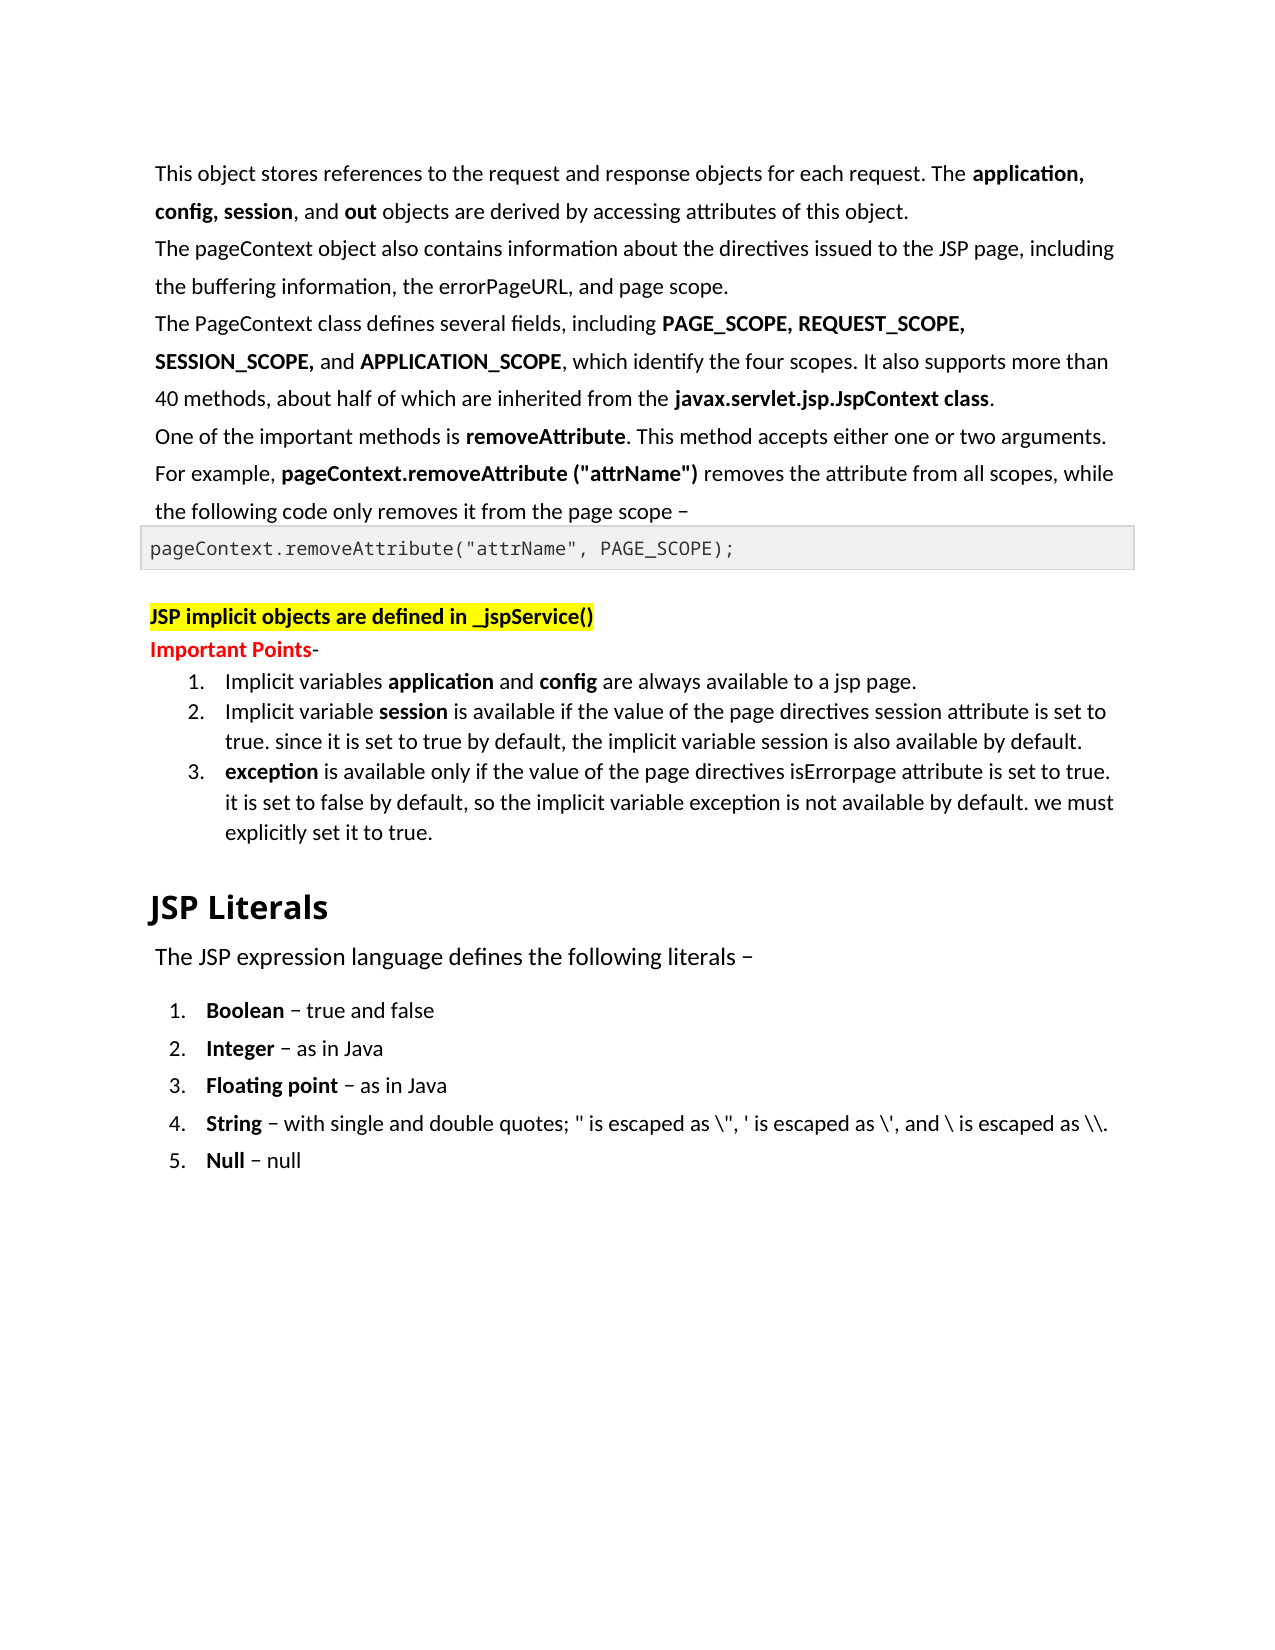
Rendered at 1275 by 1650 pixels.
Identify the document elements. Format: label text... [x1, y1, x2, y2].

text This object stores references to the request and response objects for each request. The application, config, session, and out objects are derived by accessing attributes of this object. [155, 150, 1120, 225]
list String − with single and double quotes; " is escaped as \", ' is escaped as \', and \ is escaped as \\. [169, 1099, 1120, 1137]
list Implicit variables application and config are always available to a jsp page. [187, 667, 1125, 695]
text The pageContext object also contains information about the directives issued to the JSP page, including the buffering information, the errorPageURL, and page scope. [155, 225, 1120, 300]
text The JSP expression language defines the following literals − [155, 934, 1120, 972]
list exception is available only if the value of the page directives isErrorpage attribute is set to true. it is set to false by default, so the implicit variable exception is not available by default. we must explicitly set it to true. [187, 757, 1125, 846]
list Null − null [169, 1137, 1120, 1174]
list Implicit variable session is available if the value of the page directives session attribute is set to true. since it is set to true by default, the implicit variable session is also available by default. [187, 697, 1125, 755]
list Integer − as in Java [169, 1024, 1120, 1062]
list Floating point − as in Java [169, 1062, 1120, 1099]
subtitle JSP Literals [150, 885, 1120, 929]
text JSP implicit objects are defined in _jspService() [150, 602, 1125, 631]
list Boolean − true and false [169, 987, 1120, 1024]
text pageContext.removeAttribute("attrName", PAGE_SCOPE); [142, 527, 1133, 569]
text One of the important methods is removeAttribute. This method accepts either one or two arguments. For example, pageContext.removeAttribute ("attrName") removes the attribute from all scopes, while the following code only removes it from the page scope − [155, 412, 1120, 525]
text Important Points- [150, 635, 1125, 663]
text The PageContext class defines several fields, including PAGE_SCOPE, REQUEST_SCOPE, SESSION_SCOPE, and APPLICATION_SCOPE, which identify the four scopes. It also supports more than 40 methods, about half of which are inherited from the javax.servlet.jsp.JspContext class. [155, 300, 1120, 412]
